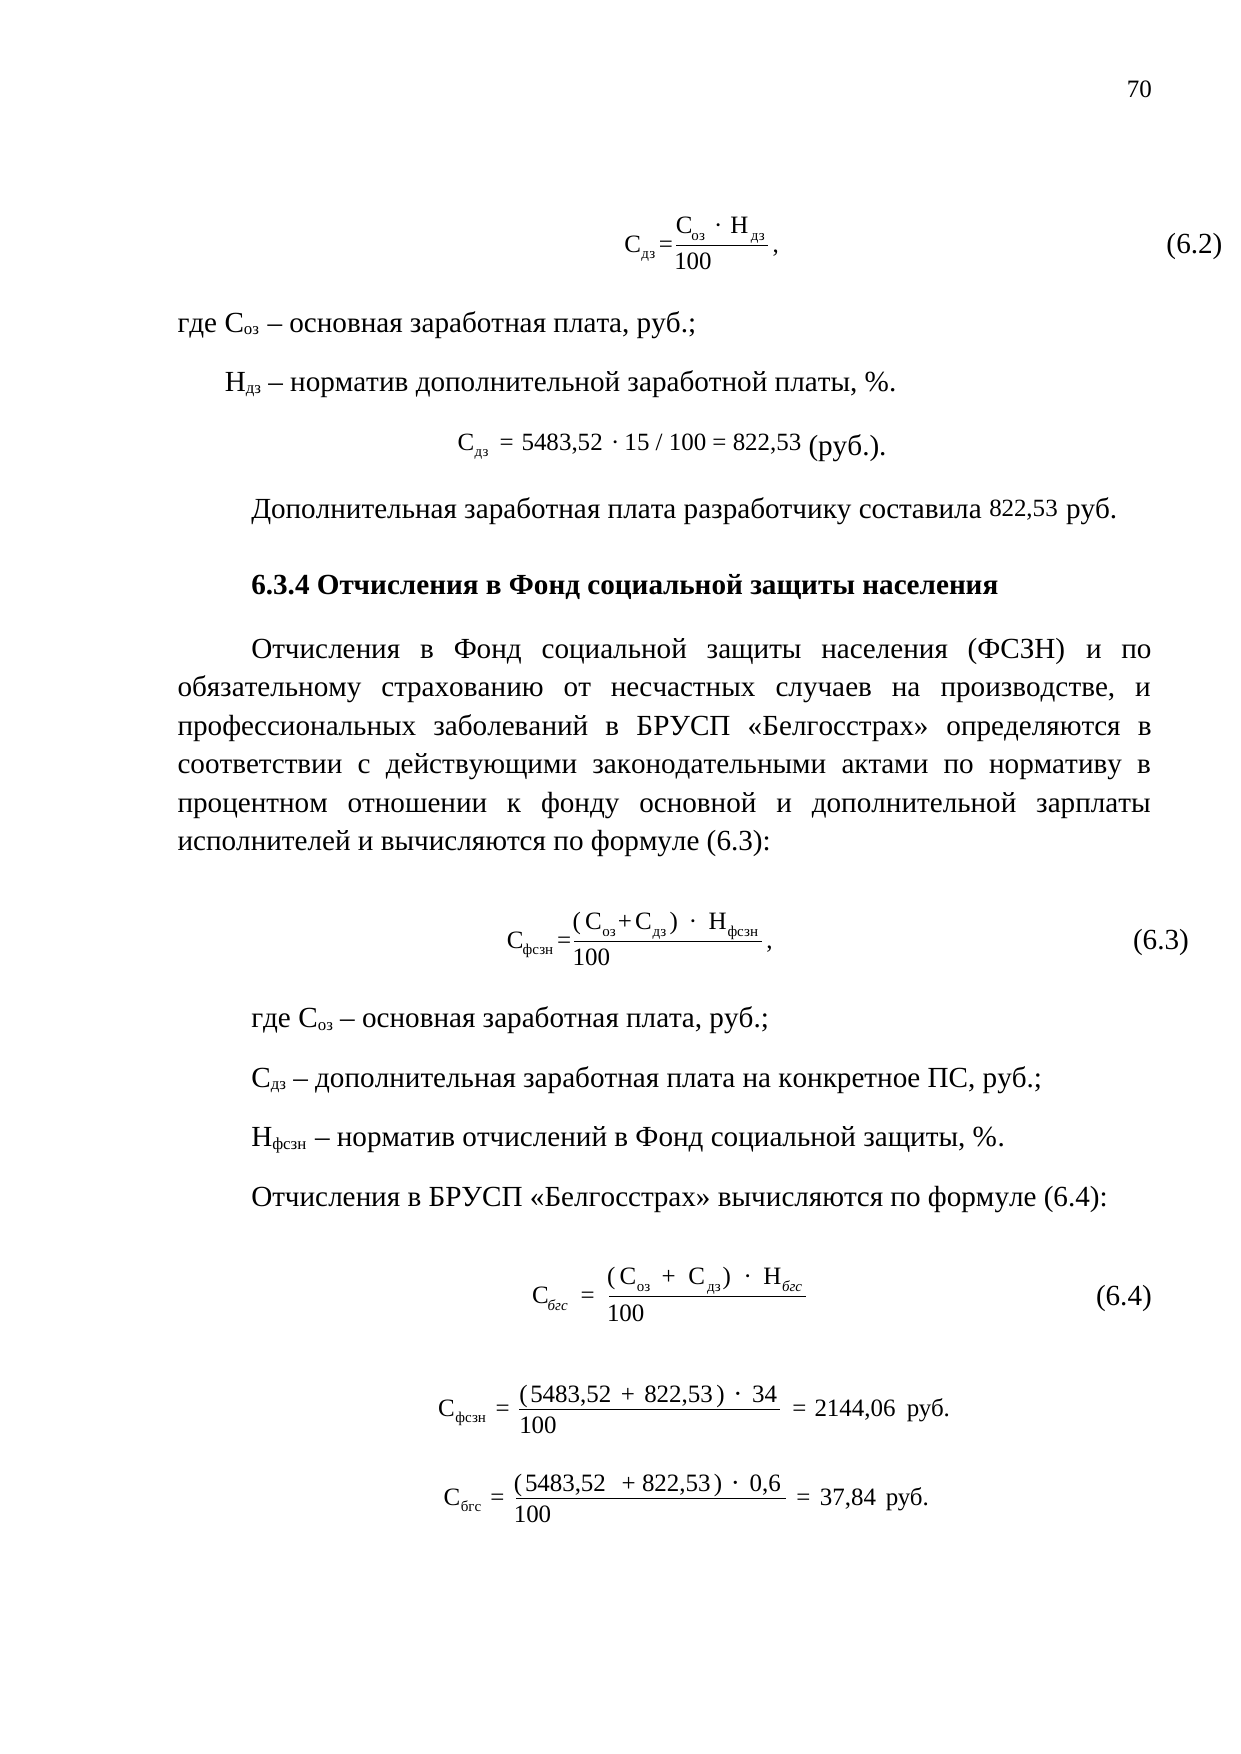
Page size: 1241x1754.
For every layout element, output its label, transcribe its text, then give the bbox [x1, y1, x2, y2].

table_header [139, 883, 1037, 1001]
table_header (6.3) [1038, 883, 1190, 1001]
text Дополнительная заработная плата разработчику составила руб. [177, 491, 1152, 525]
table_header (6.4) [991, 1238, 1152, 1356]
table_header [177, 187, 1088, 305]
text Ндз – норматив дополнительной заработной платы, %. [224, 364, 1152, 398]
text Нфсзн – норматив отчислений в Фонд социальной защиты, %. [177, 1119, 1152, 1153]
table_header (6.2) [1088, 187, 1226, 305]
text Сдз – дополнительная заработная плата на конкретное ПС, руб.; [177, 1060, 1152, 1093]
text где Соз – основная заработная плата, руб.; [177, 1001, 1152, 1034]
text Отчисления в БРУСП «Белгосстрах» вычисляются по формуле (6.4): [177, 1179, 1152, 1212]
text где Соз – основная заработная плата, руб.; [177, 305, 1152, 338]
table_header [177, 1238, 991, 1356]
text 6.3.4 Отчисления в Фонд социальной защиты населения [177, 567, 1152, 601]
text Отчисления в Фонд социальной защиты населения (ФСЗН) и по обязательному страхованию от несчастных случаев на производстве, и профессиональных заболеваний в БРУСП «Белгосстрах» определяются в соответствии с действующими законодательными актами по нормативу в процентном отношении к фонду основной и дополнительной зарплаты исполнителей и вычисляются по формуле (6.3): [177, 631, 1152, 857]
text (руб.). [192, 428, 1152, 461]
